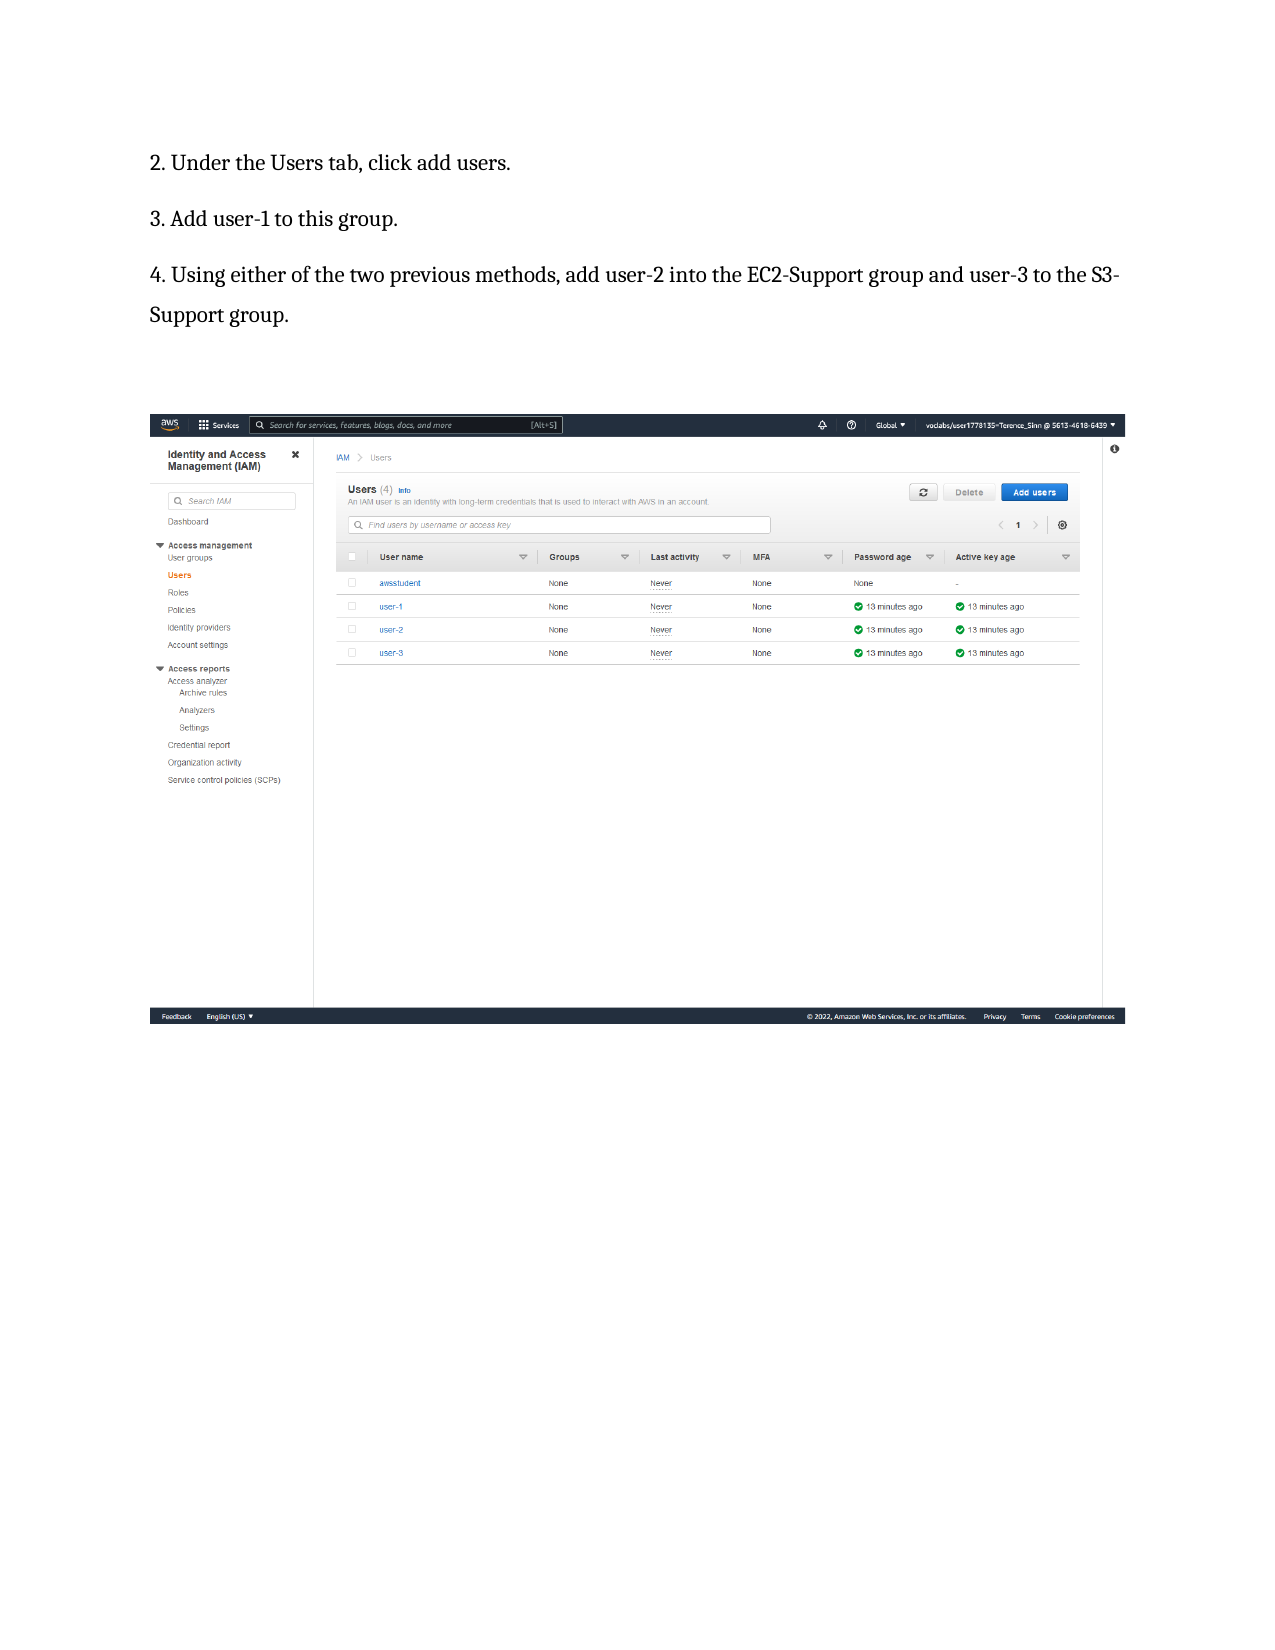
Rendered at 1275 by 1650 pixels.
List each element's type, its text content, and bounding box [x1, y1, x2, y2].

text 2. Under the Users tab, click add users. [150, 150, 1125, 176]
picture [150, 414, 1125, 1024]
text 3. Add user-1 to this group. [150, 206, 1125, 232]
text 4. Using either of the two previous methods, add user-2 into the EC2-Support group and user-3 to the S3-Support group. [150, 262, 1125, 328]
